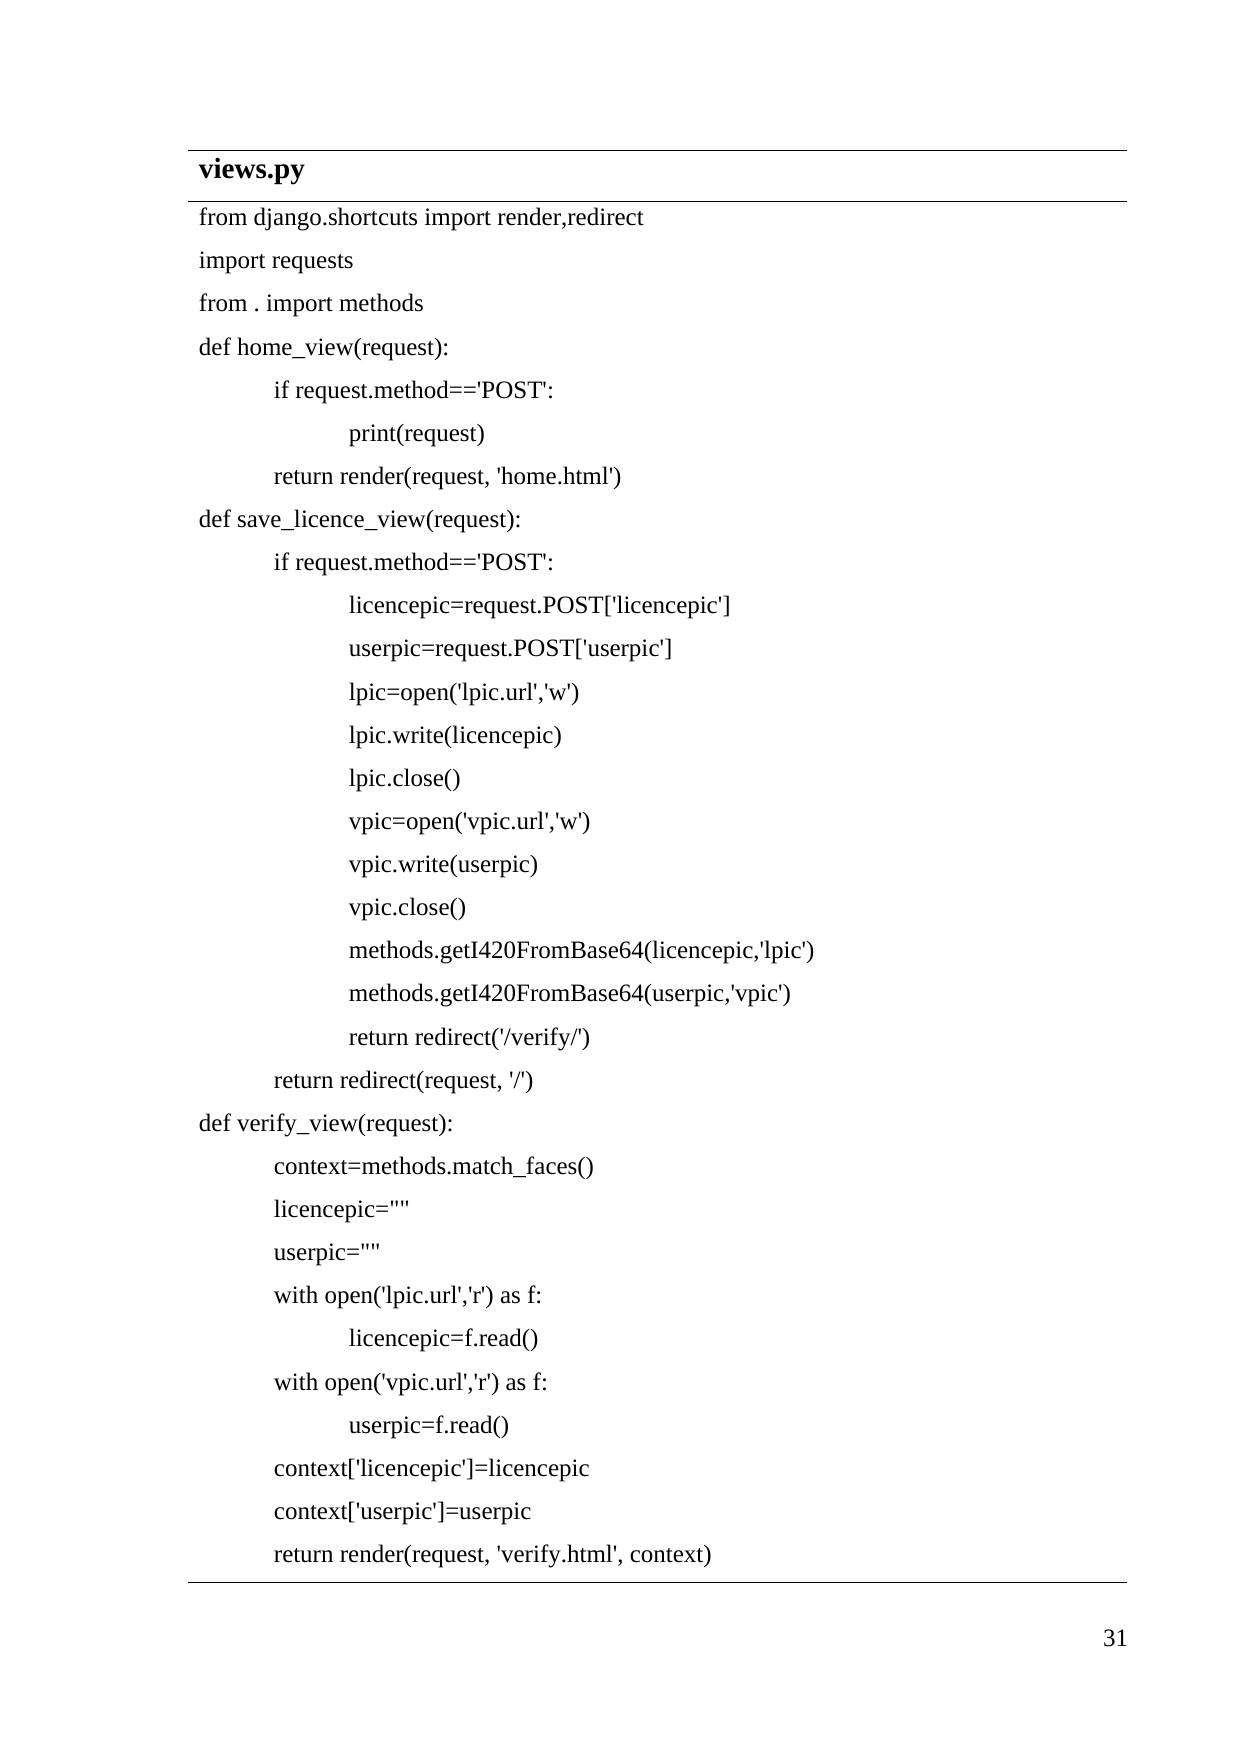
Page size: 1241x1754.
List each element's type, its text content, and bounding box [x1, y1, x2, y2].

table_header views.py [188, 151, 1127, 201]
table_cell from django.shortcuts import render,redirect import requests from . import methods def home_view(request): if request.method=='POST': print(request) return render(request, 'home.html') def save_licence_view(request): if request.method=='POST': licencepic=request.POST['licencepic'] userpic=request.POST['userpic'] lpic=open('lpic.url','w') lpic.write(licencepic) lpic.close() vpic=open('vpic.url','w') vpic.write(userpic) vpic.close() methods.getI420FromBase64(licencepic,'lpic') methods.getI420FromBase64(userpic,'vpic') return redirect('/verify/') return redirect(request, '/') def verify_view(request): context=methods.match_faces() licencepic="" userpic="" with open('lpic.url','r') as f: licencepic=f.read() with open('vpic.url','r') as f: userpic=f.read() context['licencepic']=licencepic context['userpic']=userpic return render(request, 'verify.html', context) [188, 202, 1127, 1582]
